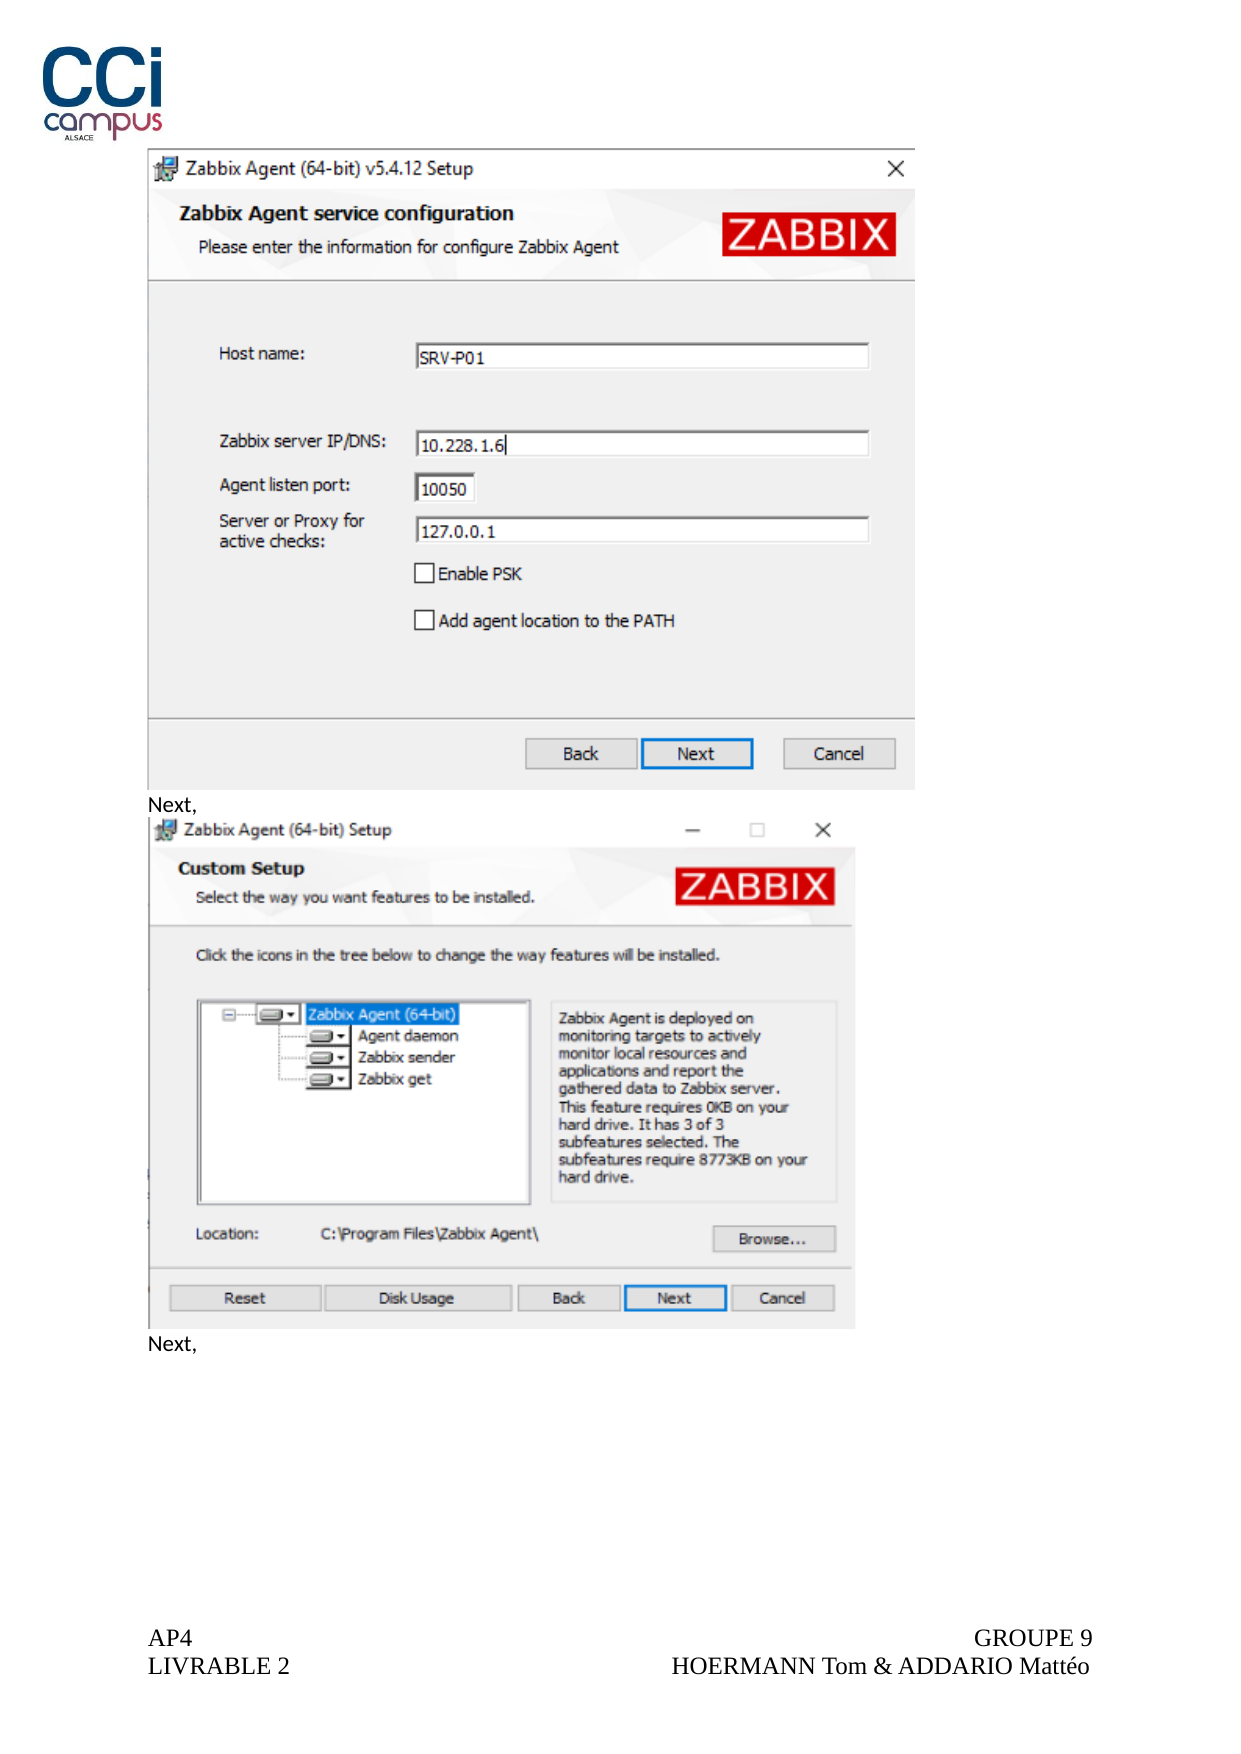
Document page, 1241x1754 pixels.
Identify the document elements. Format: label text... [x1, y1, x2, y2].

picture [147, 817, 856, 1329]
text Next, [148, 790, 1093, 818]
text Next, [148, 1329, 1093, 1357]
picture [35, 26, 915, 790]
